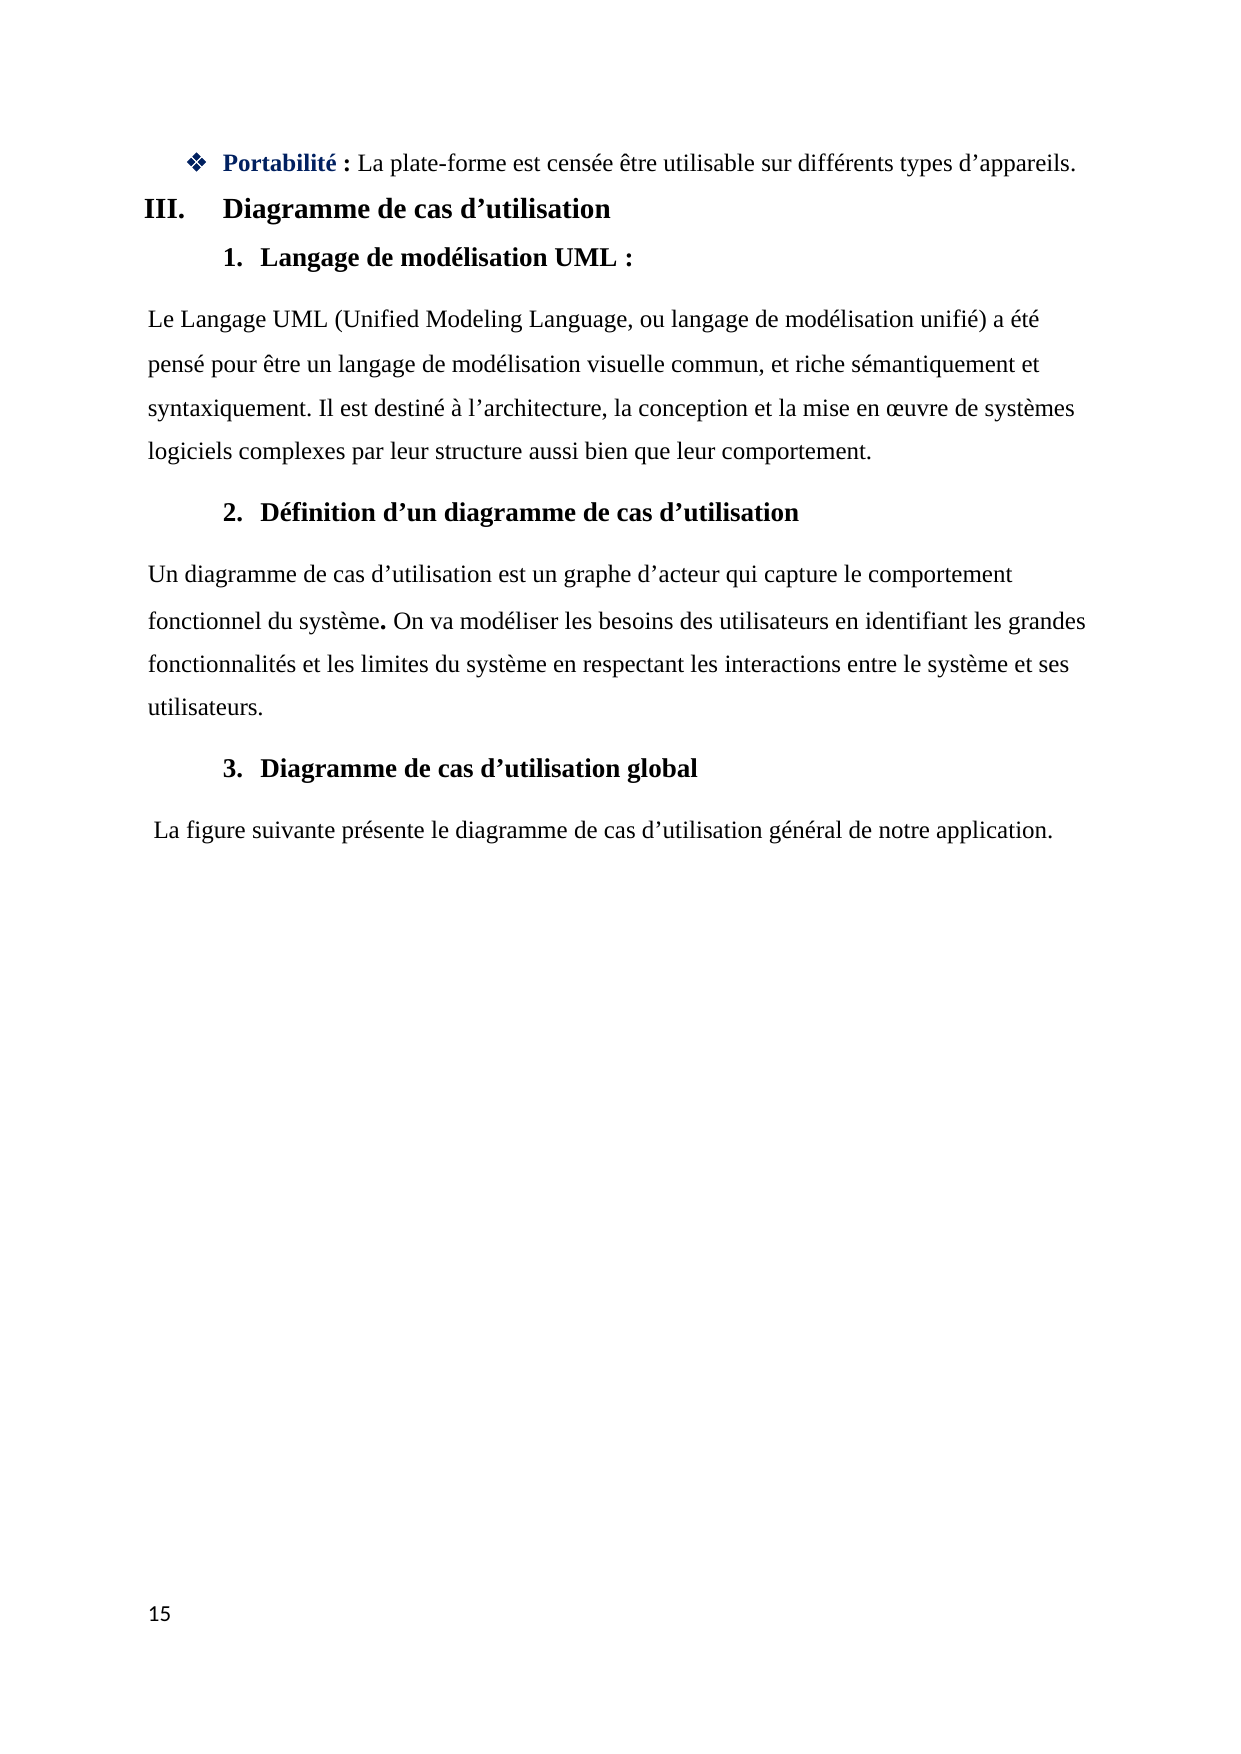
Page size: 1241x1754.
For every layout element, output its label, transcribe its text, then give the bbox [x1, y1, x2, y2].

text La figure suivante présente le diagramme de cas d’utilisation général de notre application. [148, 816, 1093, 844]
list Diagramme de cas d’utilisation global [223, 752, 1093, 783]
text Un diagramme de cas d’utilisation est un graphe d’acteur qui capture le comportement fonctionnel du système. On va modéliser les besoins des utilisateurs en identifiant les grandes fonctionnalités et les limites du système en respectant les interactions entre le système et ses utilisateurs. [148, 559, 1093, 721]
list Définition d’un diagramme de cas d’utilisation [223, 496, 1093, 527]
list Langage de modélisation UML : [223, 241, 1093, 272]
list Diagramme de cas d’utilisation [185, 191, 1093, 224]
text Le Langage UML (Unified Modeling Language, ou langage de modélisation unifié) a été pensé pour être un langage de modélisation visuelle commun, et riche sémantiquement et syntaxiquement. Il est destiné à l’architecture, la conception et la mise en œuvre de systèmes logiciels complexes par leur structure aussi bien que leur comportement. [148, 304, 1093, 465]
list Portabilité : La plate-forme est censée être utilisable sur différents types d’appareils. [185, 148, 1093, 176]
